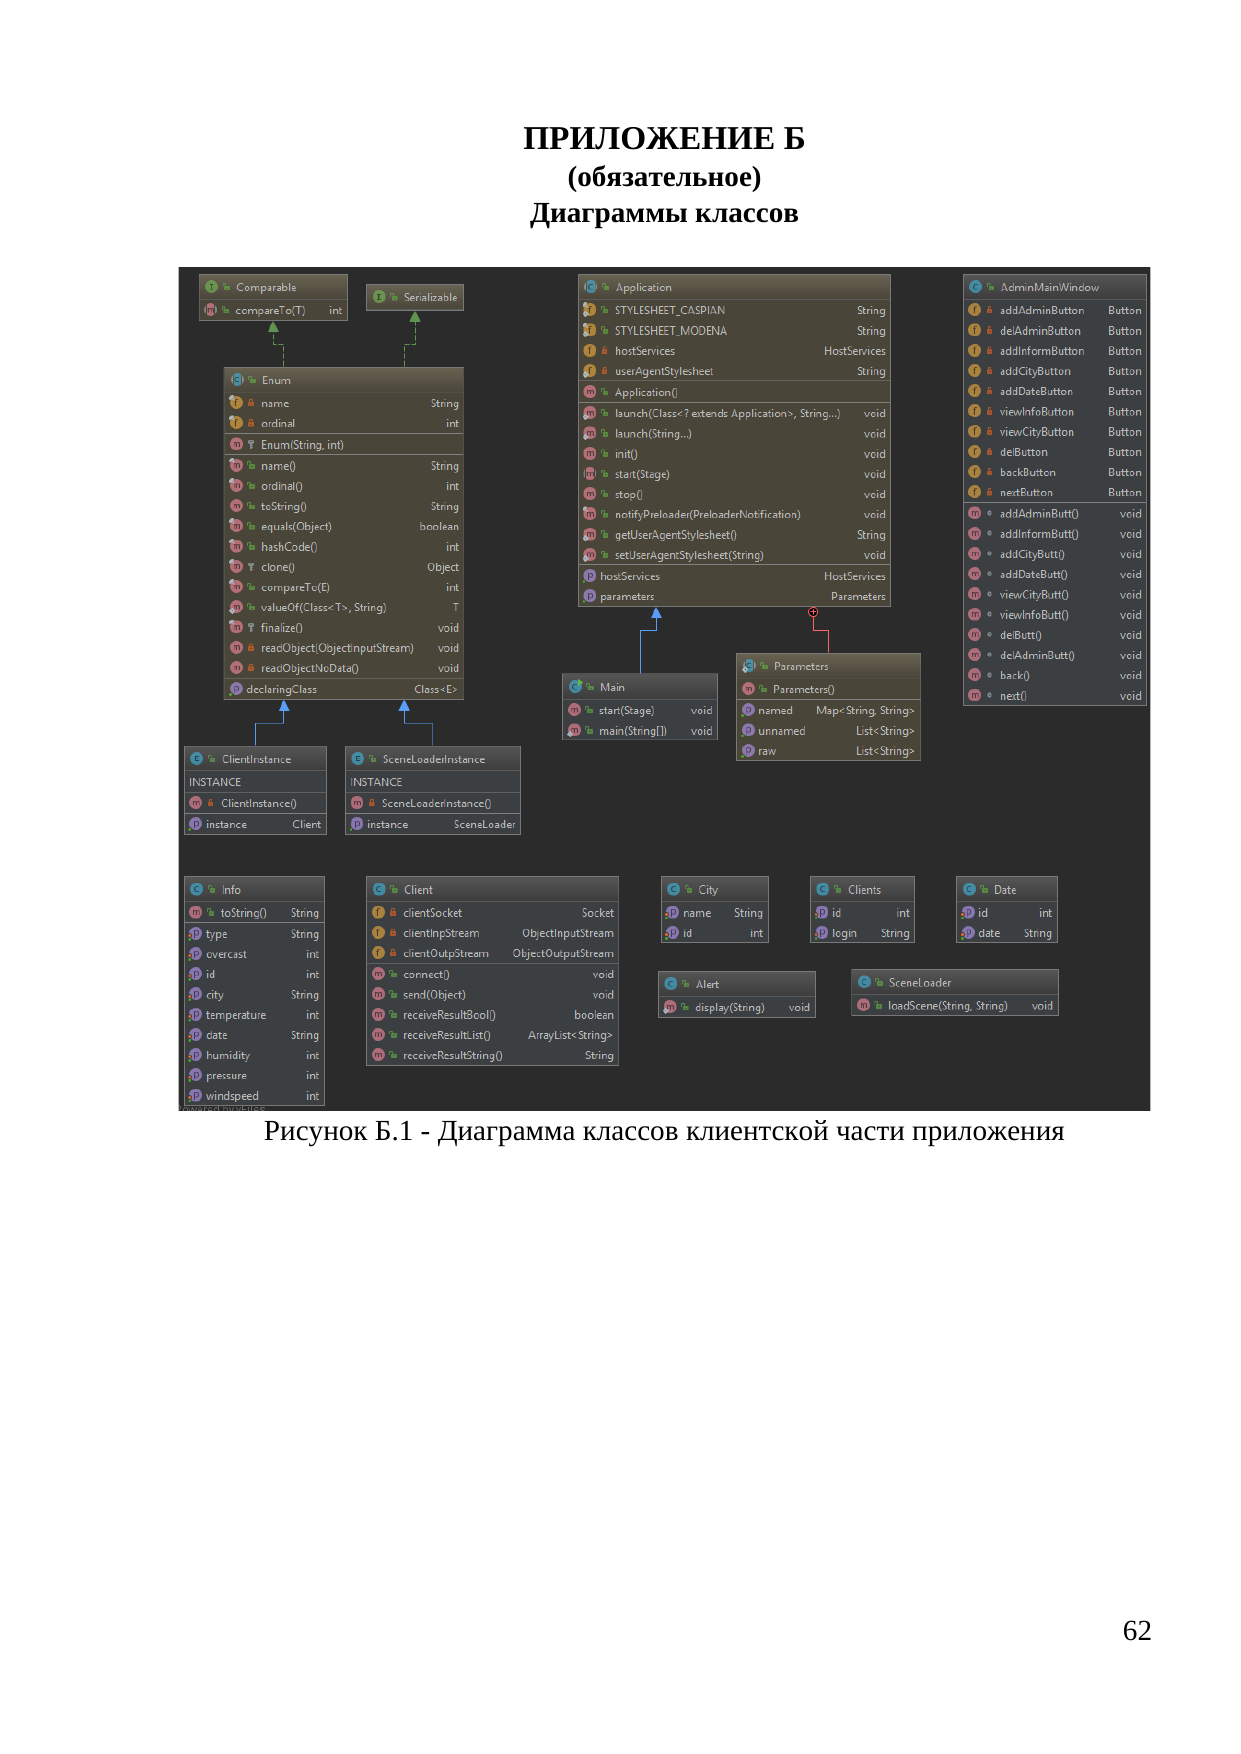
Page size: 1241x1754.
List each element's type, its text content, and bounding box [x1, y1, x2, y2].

text Рисунок Б.1 - Диаграмма классов клиентской части приложения [177, 1113, 1152, 1146]
text Диаграммы классов [177, 196, 1152, 229]
text (обязательное) [177, 159, 1152, 193]
picture [178, 267, 1151, 1111]
subtitle ПРИЛОЖЕНИЕ Б [177, 118, 1152, 156]
